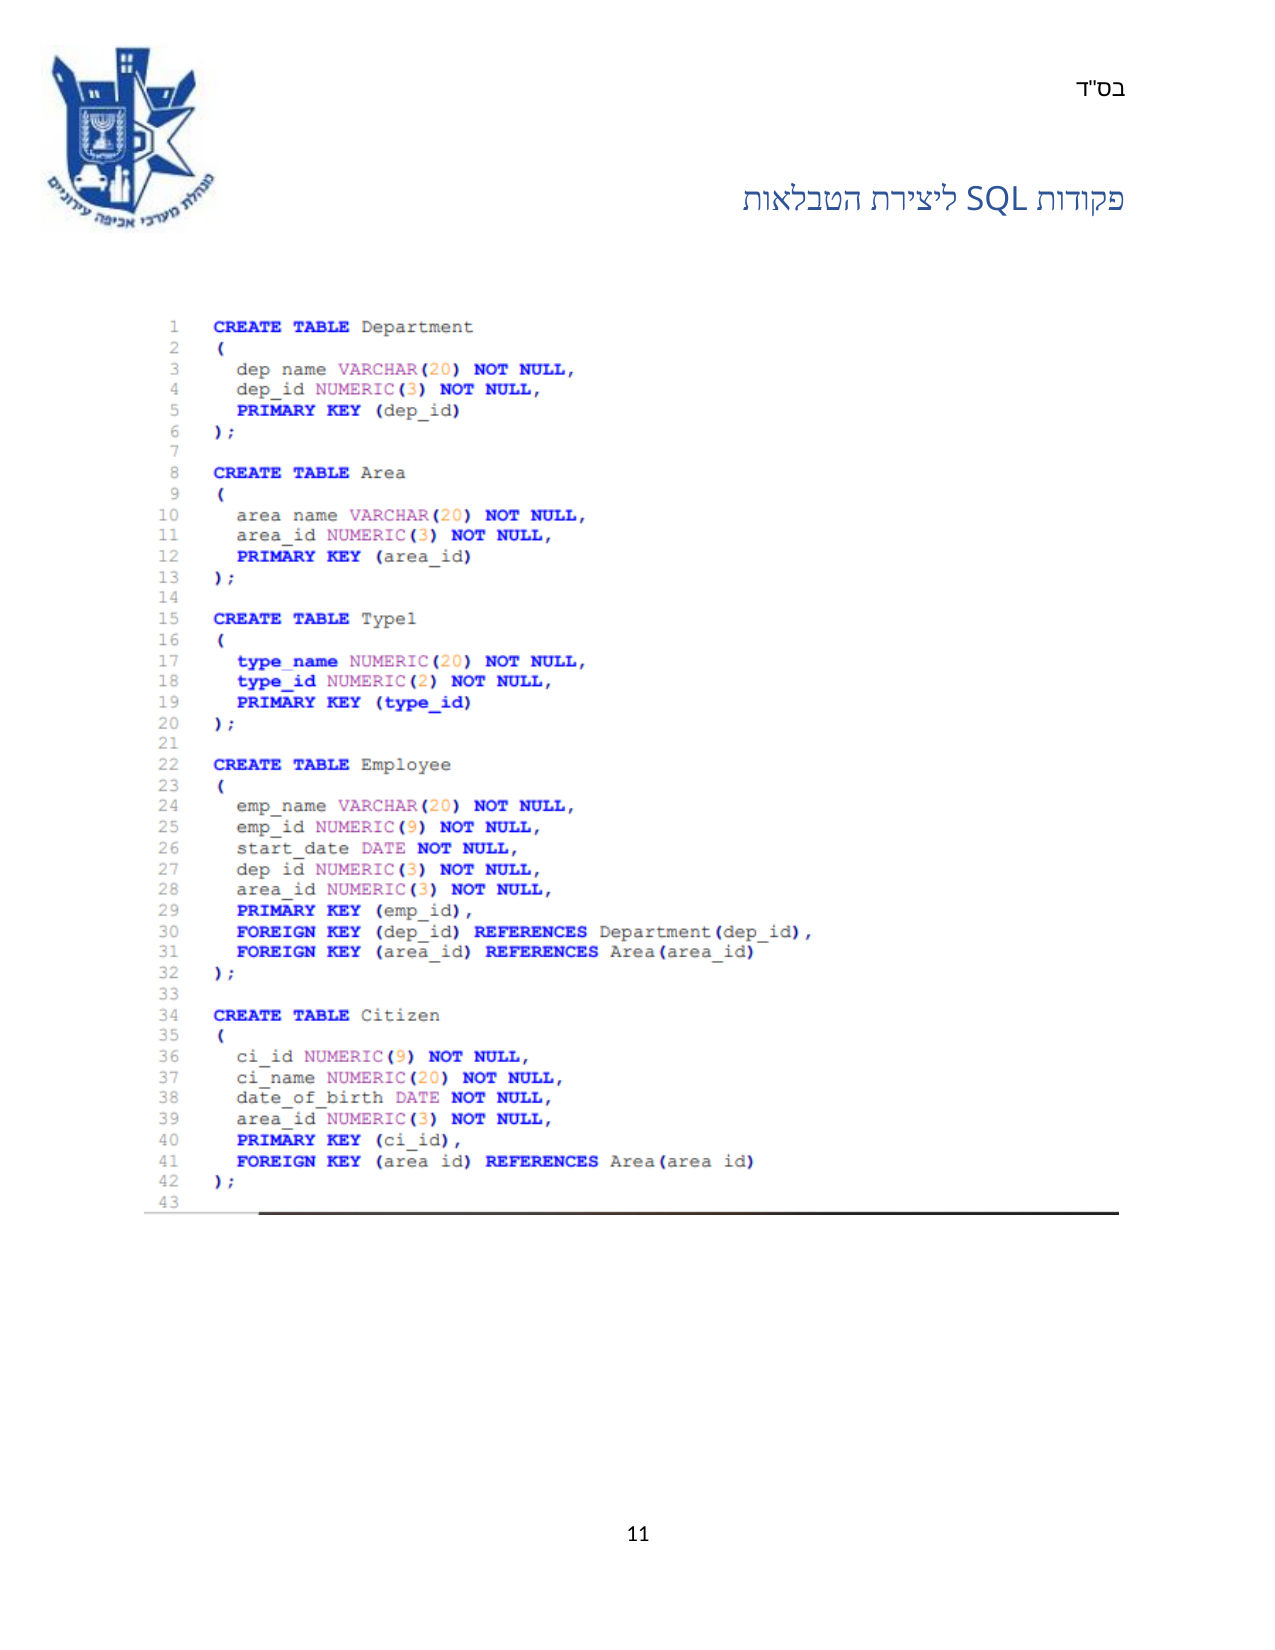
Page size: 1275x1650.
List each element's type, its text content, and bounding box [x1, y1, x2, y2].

subtitle פקודות SQL ליצירת הטבלאות [150, 175, 1125, 220]
picture [143, 304, 1119, 1215]
picture [40, 45, 221, 233]
